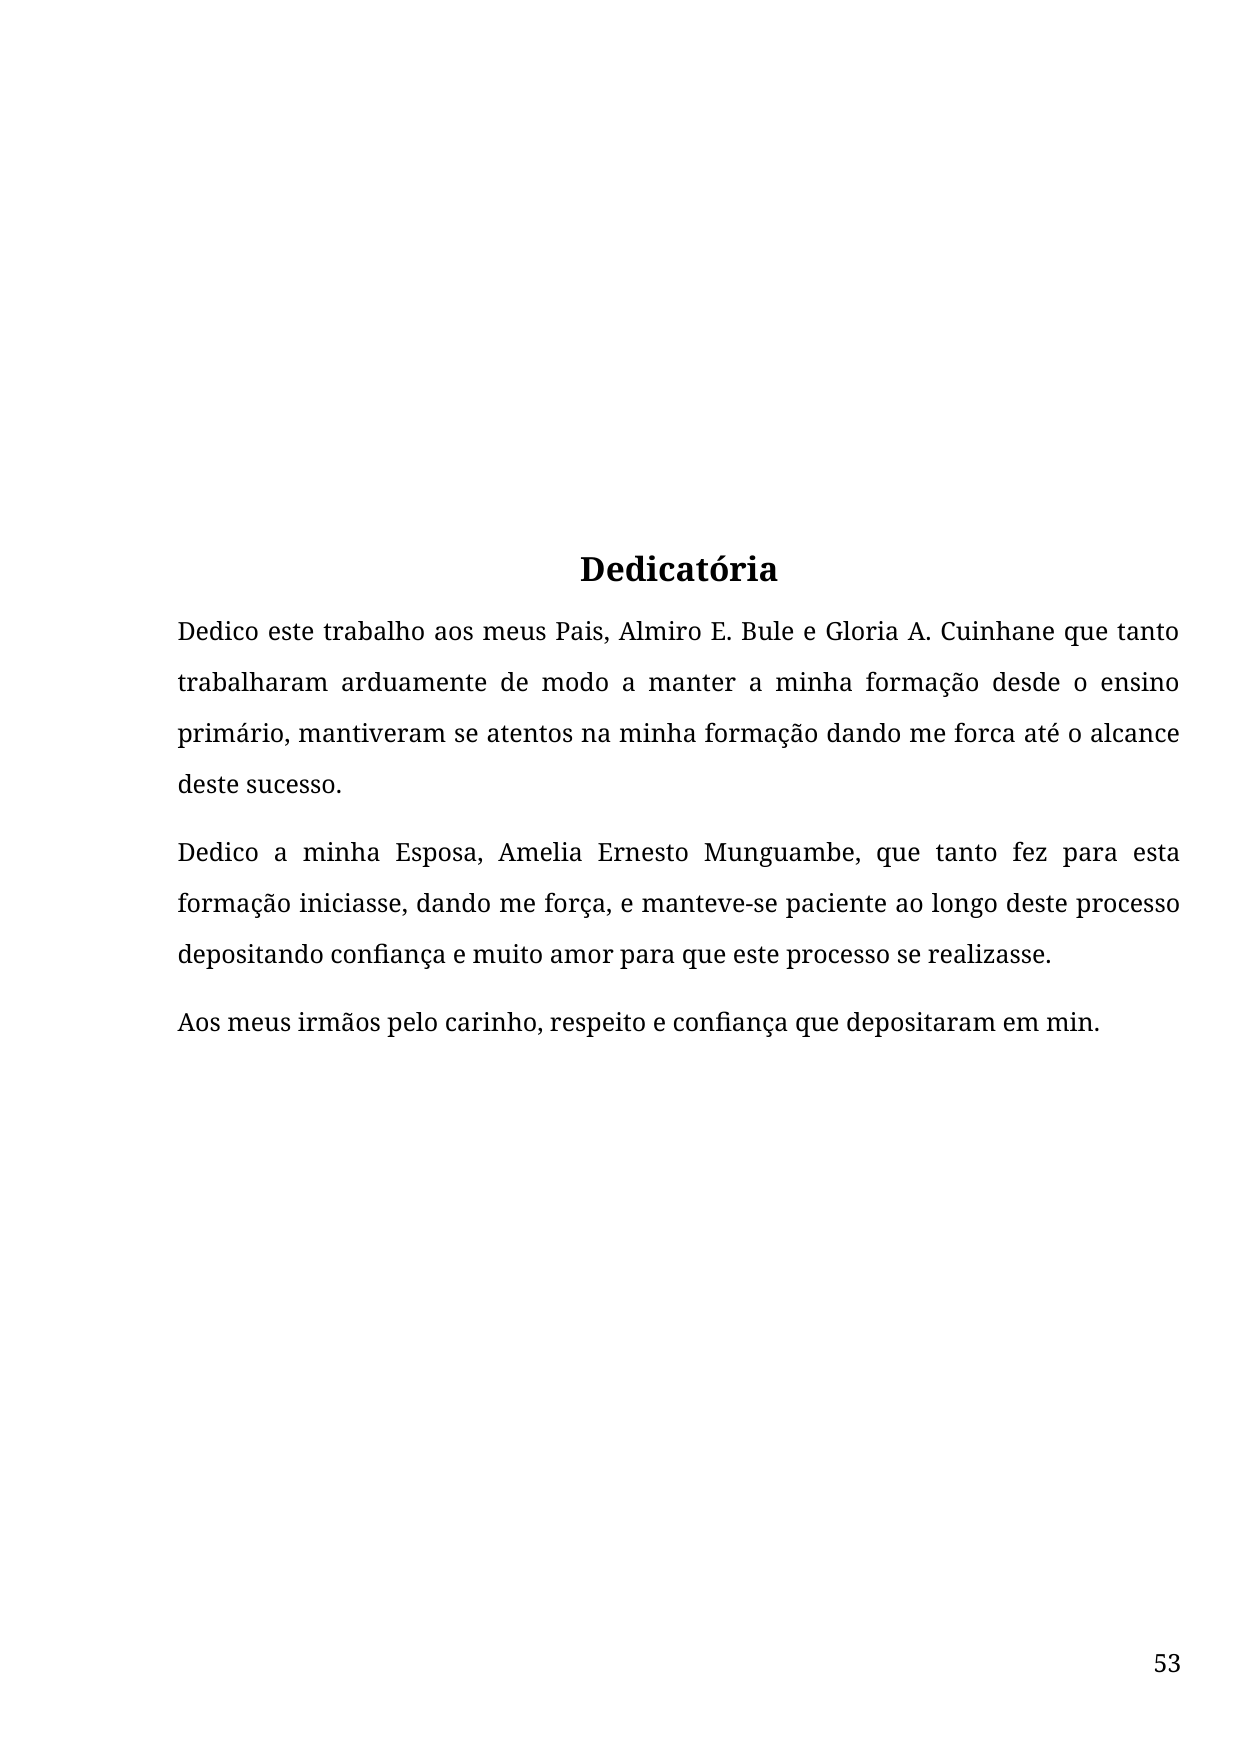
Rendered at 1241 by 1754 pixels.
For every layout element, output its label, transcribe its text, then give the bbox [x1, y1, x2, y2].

text Aos meus irmãos pelo carinho, respeito e confiança que depositaram em min. [177, 1004, 1181, 1038]
text Dedico a minha Esposa, Amelia Ernesto Munguambe, que tanto fez para esta formação iniciasse, dando me força, e manteve-se paciente ao longo deste processo depositando confiança e muito amor para que este processo se realizasse. [177, 835, 1181, 971]
text Dedico este trabalho aos meus Pais, Almiro E. Bule e Gloria A. Cuinhane que tanto trabalharam arduamente de modo a manter a minha formação desde o ensino primário, mantiveram se atentos na minha formação dando me forca até o alcance deste sucesso. [177, 614, 1181, 801]
subtitle Dedicatória [177, 546, 1181, 591]
